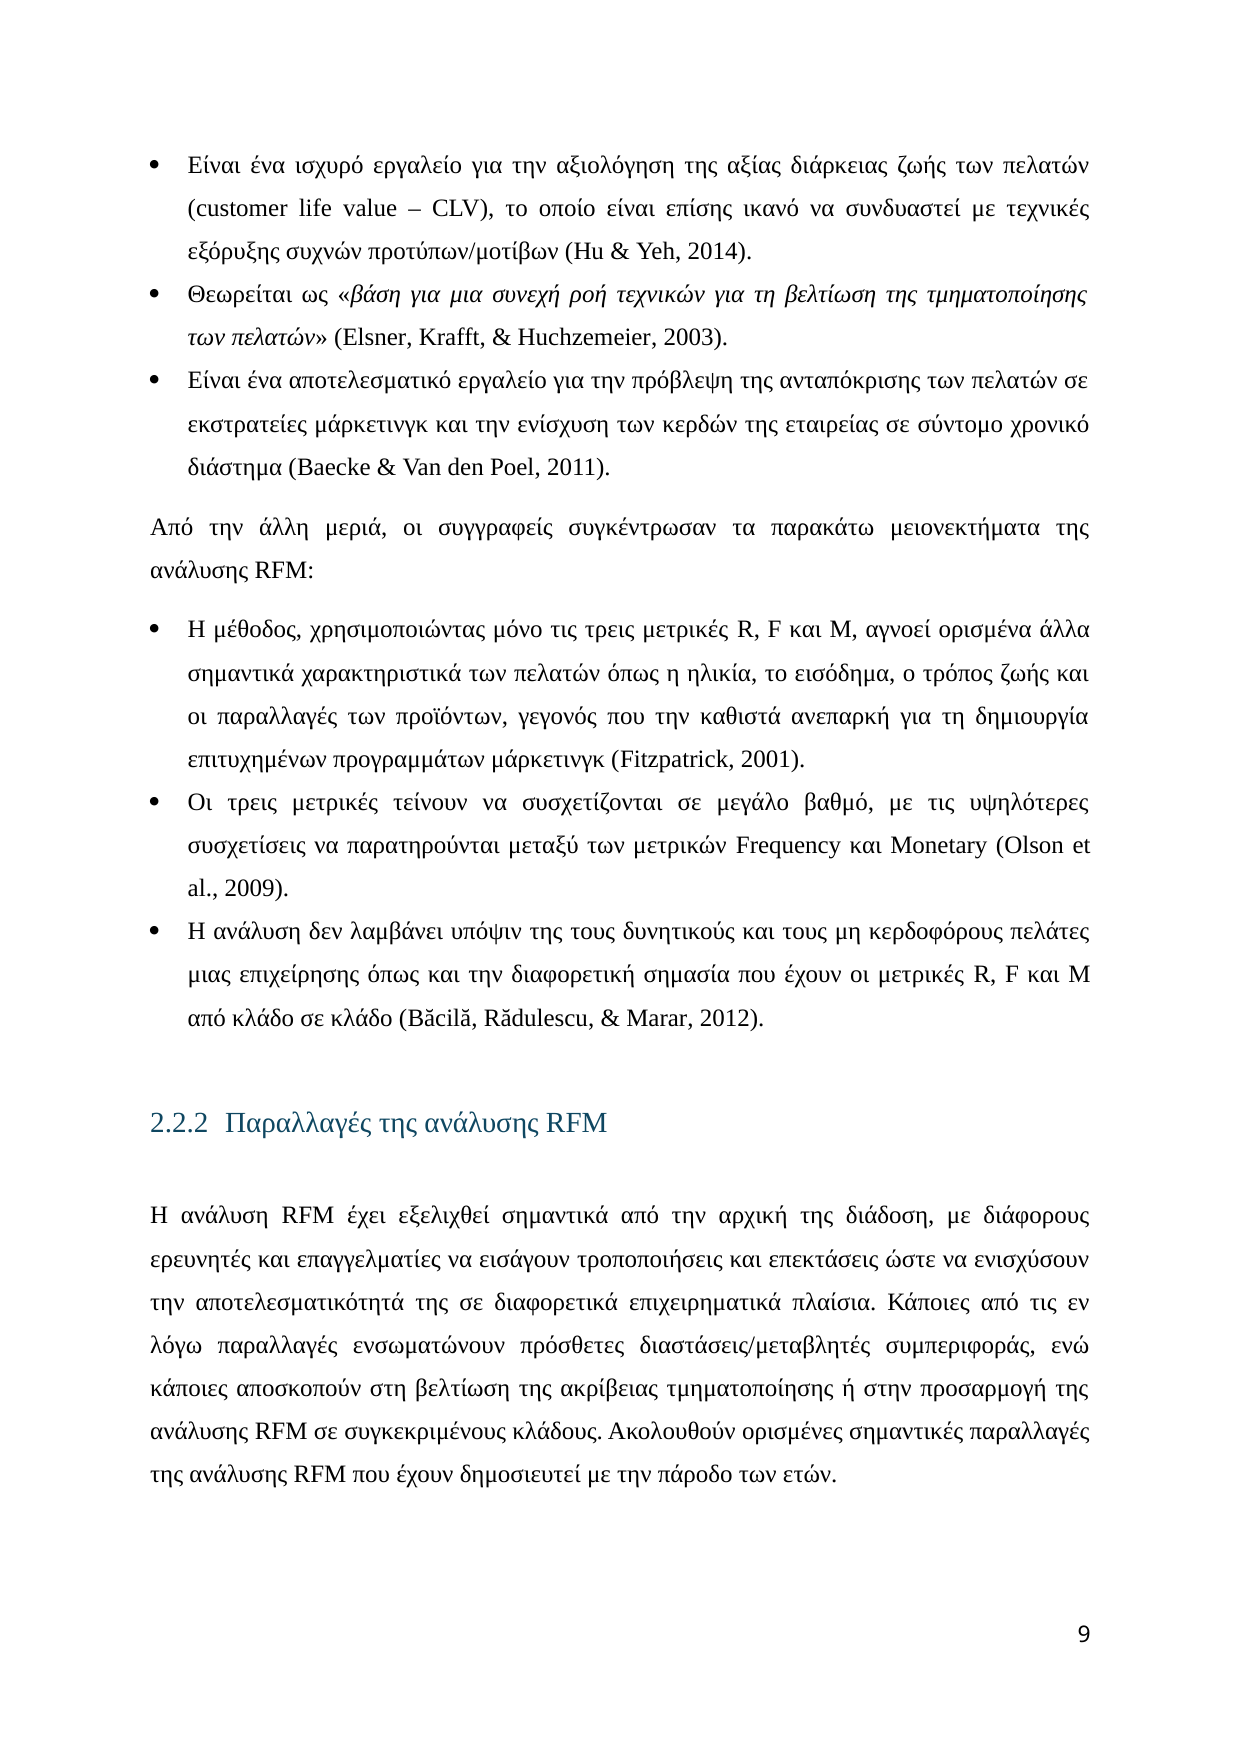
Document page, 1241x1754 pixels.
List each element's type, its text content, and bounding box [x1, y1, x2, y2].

text Από την άλλη μεριά, οι συγγραφείς συγκέντρωσαν τα παρακάτω μειονεκτήματα της ανάλυσης RFM: [150, 512, 1090, 583]
list Είναι ένα αποτελεσματικό εργαλείο για την πρόβλεψη της ανταπόκρισης των πελατών σε εκστρατείες μάρκετινγκ και την ενίσχυση των κερδών της εταιρείας σε σύντομο χρονικό διάστημα (Baecke & Van den Poel, 2011). [150, 366, 1090, 481]
subtitle Παραλλαγές της ανάλυσης RFM [150, 1106, 1090, 1139]
list Η μέθοδος, χρησιμοποιώντας μόνο τις τρεις μετρικές R, F και M, αγνοεί ορισμένα άλλα σημαντικά χαρακτηριστικά των πελατών όπως η ηλικία, το εισόδημα, ο τρόπος ζωής και οι παραλλαγές των προϊόντων, γεγονός που την καθιστά ανεπαρκή για τη δημιουργία επιτυχημένων προγραμμάτων μάρκετινγκ (Fitzpatrick, 2001). [150, 614, 1090, 773]
list Είναι ένα ισχυρό εργαλείο για την αξιολόγηση της αξίας διάρκειας ζωής των πελατών (customer life value – CLV), το οποίο είναι επίσης ικανό να συνδυαστεί με τεχνικές εξόρυξης συχνών προτύπων/μοτίβων (Hu & Yeh, 2014). [150, 150, 1090, 265]
text Η ανάλυση RFM έχει εξελιχθεί σημαντικά από την αρχική της διάδοση, με διάφορους ερευνητές και επαγγελματίες να εισάγουν τροποποιήσεις και επεκτάσεις ώστε να ενισχύσουν την αποτελεσματικότητά της σε διαφορετικά επιχειρηματικά πλαίσια. Κάποιες από τις εν λόγω παραλλαγές ενσωματώνουν πρόσθετες διαστάσεις/μεταβλητές συμπεριφοράς, ενώ κάποιες αποσκοπούν στη βελτίωση της ακρίβειας τμηματοποίησης ή στην προσαρμογή της ανάλυσης RFM σε συγκεκριμένους κλάδους. Ακολουθούν ορισμένες σημαντικές παραλλαγές της ανάλυσης RFM που έχουν δημοσιευτεί με την πάροδο των ετών. [150, 1201, 1090, 1488]
list Η ανάλυση δεν λαμβάνει υπόψιν της τους δυνητικούς και τους μη κερδοφόρους πελάτες μιας επιχείρησης όπως και την διαφορετική σημασία που έχουν οι μετρικές R, F και M από κλάδο σε κλάδο (Băcilă, Rădulescu, & Marar, 2012). [150, 916, 1090, 1031]
list Οι τρεις μετρικές τείνουν να συσχετίζονται σε μεγάλο βαθμό, με τις υψηλότερες συσχετίσεις να παρατηρούνται μεταξύ των μετρικών Frequency και Monetary (Olson et al., 2009). [150, 787, 1090, 902]
list Θεωρείται ως «βάση για μια συνεχή ροή τεχνικών για τη βελτίωση της τμηματοποίησης των πελατών» (Elsner, Krafft, & Huchzemeier, 2003). [150, 279, 1090, 351]
